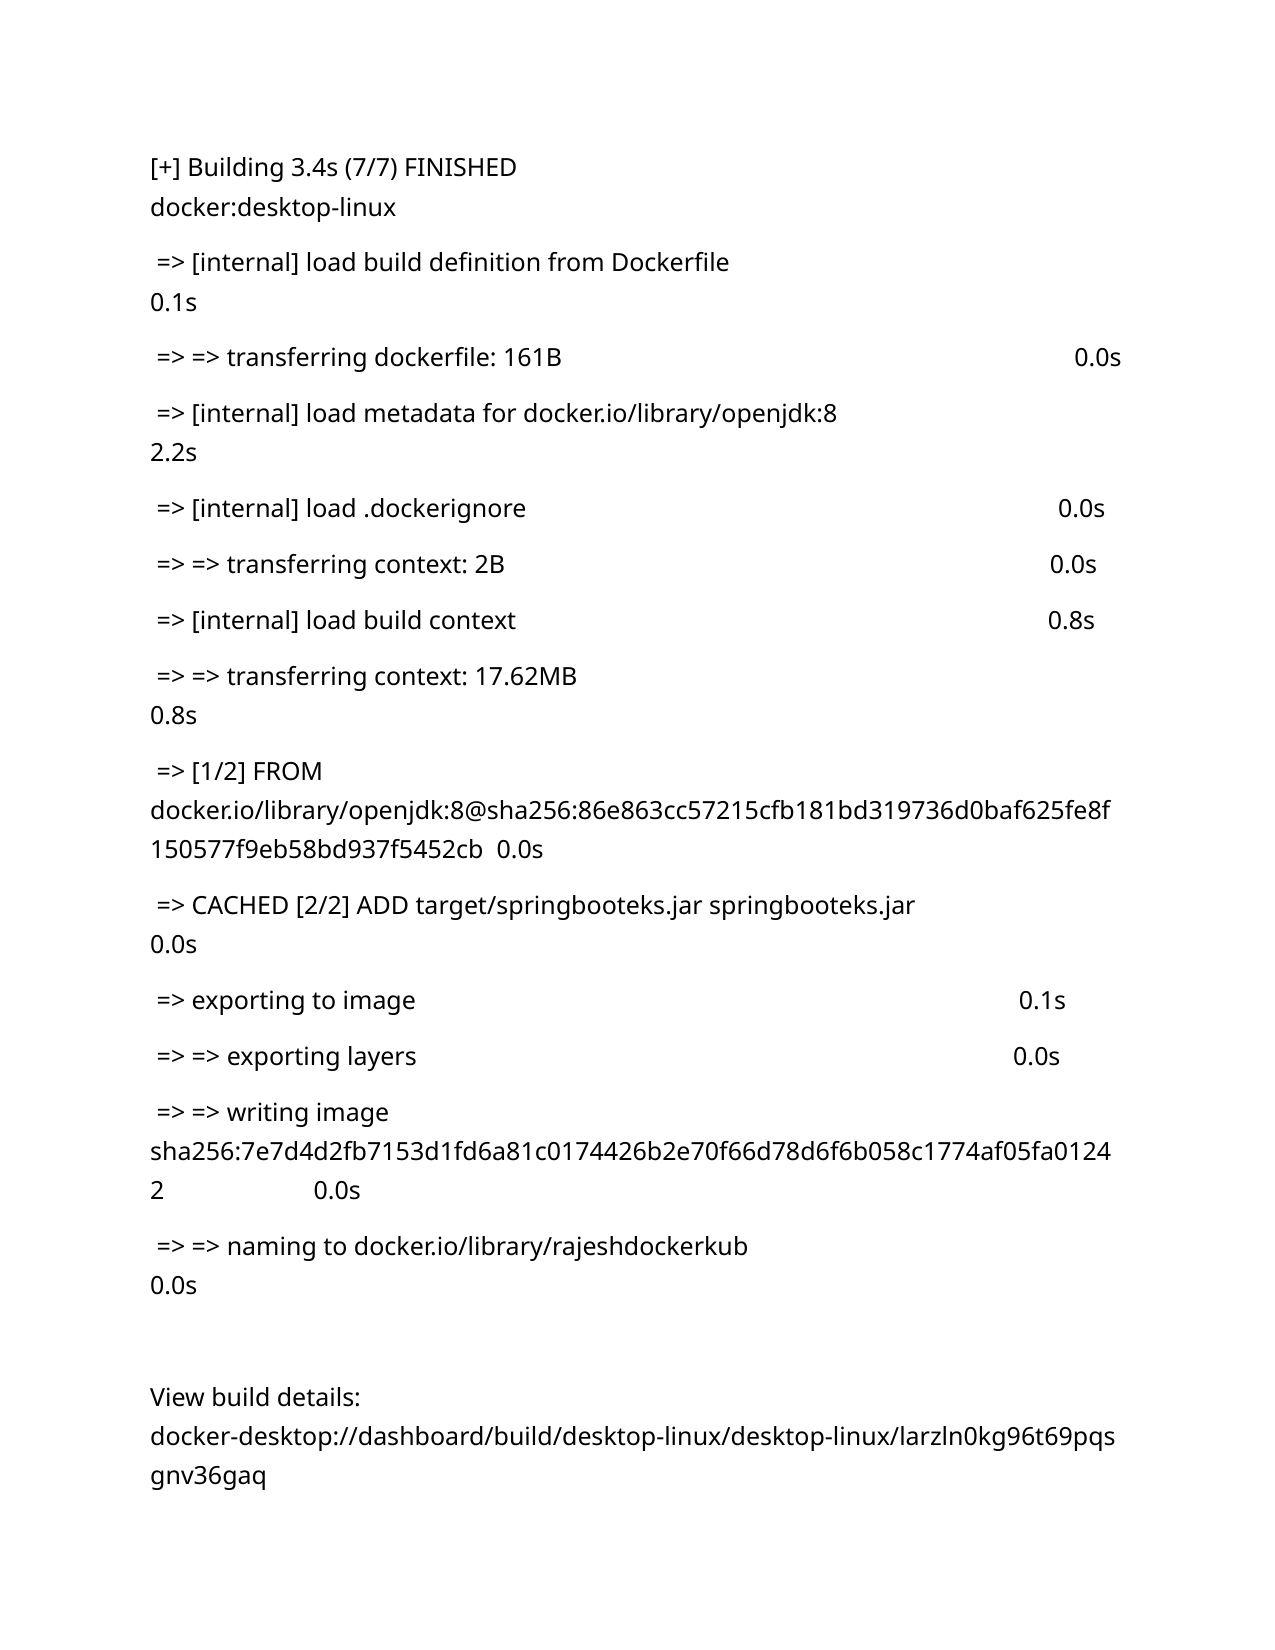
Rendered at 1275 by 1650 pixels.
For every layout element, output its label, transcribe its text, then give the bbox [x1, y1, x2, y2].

text [+] Building 3.4s (7/7) FINISHED docker:desktop-linux [150, 150, 1125, 223]
text => [internal] load build context 0.8s [150, 602, 1125, 637]
text View build details: docker-desktop://dashboard/build/desktop-linux/desktop-linux/larzln0kg96t69pqsgnv36gaq [150, 1379, 1125, 1492]
text => => naming to docker.io/library/rajeshdockerkub 0.0s [150, 1228, 1125, 1302]
text => exporting to image 0.1s [150, 982, 1125, 1017]
text => [internal] load .dockerignore 0.0s [150, 491, 1125, 525]
text => => writing image sha256:7e7d4d2fb7153d1fd6a81c0174426b2e70f66d78d6f6b058c1774af05fa01242 0.0s [150, 1094, 1125, 1207]
text => => exporting layers 0.0s [150, 1038, 1125, 1072]
text => [internal] load build definition from Dockerfile 0.1s [150, 245, 1125, 318]
text => [1/2] FROM docker.io/library/openjdk:8@sha256:86e863cc57215cfb181bd319736d0baf625fe8f150577f9eb58bd937f5452cb 0.0s [150, 753, 1125, 866]
text => CACHED [2/2] ADD target/springbooteks.jar springbooteks.jar 0.0s [150, 887, 1125, 961]
text => => transferring dockerfile: 161B 0.0s [150, 340, 1125, 374]
text => => transferring context: 17.62MB 0.8s [150, 658, 1125, 732]
text => [internal] load metadata for docker.io/library/openjdk:8 2.2s [150, 396, 1125, 469]
text => => transferring context: 2B 0.0s [150, 547, 1125, 581]
